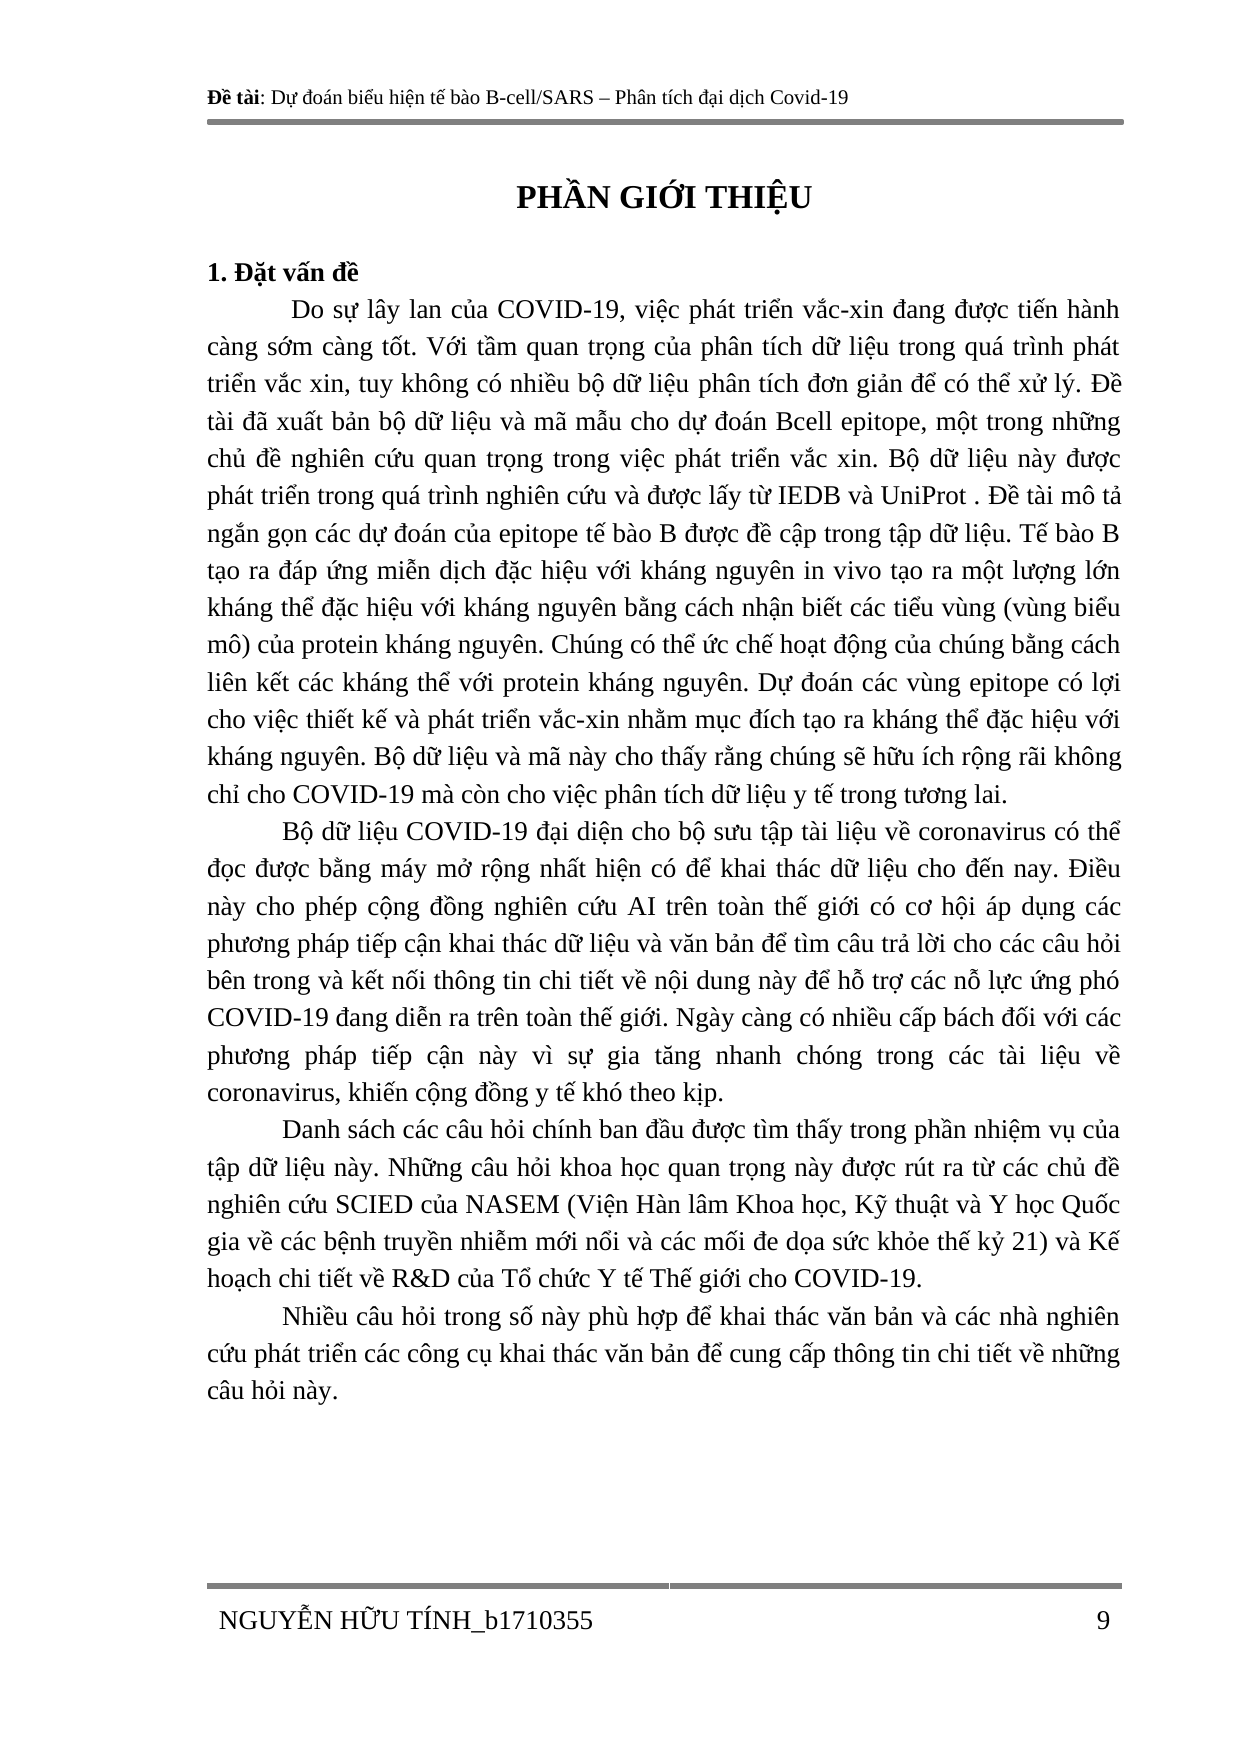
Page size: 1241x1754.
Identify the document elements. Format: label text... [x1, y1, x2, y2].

text Bộ dữ liệu COVID-19 đại diện cho bộ sưu tập tài liệu về coronavirus có thể đọc được bằng máy mở rộng nhất hiện có để khai thác dữ liệu cho đến nay. Điều này cho phép cộng đồng nghiên cứu AI trên toàn thế giới có cơ hội áp dụng các phương pháp tiếp cận khai thác dữ liệu và văn bản để tìm câu trả lời cho các câu hỏi bên trong và kết nối thông tin chi tiết về nội dung này để hỗ trợ các nỗ lực ứng phó COVID-19 đang diễn ra trên toàn thế giới. Ngày càng có nhiều cấp bách đối với các phương pháp tiếp cận này vì sự gia tăng nhanh chóng trong các tài liệu về coronavirus, khiến cộng đồng y tế khó theo kịp. [207, 815, 1122, 1107]
text Do sự lây lan của COVID-19, việc phát triển vắc-xin đang được tiến hành càng sớm càng tốt. Với tầm quan trọng của phân tích dữ liệu trong quá trình phát triển vắc xin, tuy không có nhiều bộ dữ liệu phân tích đơn giản để có thể xử lý. Đề tài đã xuất bản bộ dữ liệu và mã mẫu cho dự đoán Bcell epitope, một trong những chủ đề nghiên cứu quan trọng trong việc phát triển vắc xin. Bộ dữ liệu này được phát triển trong quá trình nghiên cứu và được lấy từ IEDB và UniProt . Đề tài mô tả ngắn gọn các dự đoán của epitope tế bào B được đề cập trong tập dữ liệu. Tế bào B tạo ra đáp ứng miễn dịch đặc hiệu với kháng nguyên in vivo tạo ra một lượng lớn kháng thể đặc hiệu với kháng nguyên bằng cách nhận biết các tiểu vùng (vùng biểu mô) của protein kháng nguyên. Chúng có thể ức chế hoạt động của chúng bằng cách liên kết các kháng thể với protein kháng nguyên. Dự đoán các vùng epitope có lợi cho việc thiết kế và phát triển vắc-xin nhằm mục đích tạo ra kháng thể đặc hiệu với kháng nguyên. Bộ dữ liệu và mã này cho thấy rằng chúng sẽ hữu ích rộng rãi không chỉ cho COVID-19 mà còn cho việc phân tích dữ liệu y tế trong tương lai. [207, 293, 1122, 809]
text Danh sách các câu hỏi chính ban đầu được tìm thấy trong phần nhiệm vụ của tập dữ liệu này. Những câu hỏi khoa học quan trọng này được rút ra từ các chủ đề nghiên cứu SCIED của NASEM (Viện Hàn lâm Khoa học, Kỹ thuật và Y học Quốc gia về các bệnh truyền nhiễm mới nổi và các mối đe dọa sức khỏe thế kỷ 21) và Kế hoạch chi tiết về R&D của Tổ chức Y tế Thế giới cho COVID-19. [207, 1113, 1122, 1294]
text Nhiều câu hỏi trong số này phù hợp để khai thác văn bản và các nhà nghiên cứu phát triển các công cụ khai thác văn bản để cung cấp thông tin chi tiết về những câu hỏi này. [207, 1300, 1122, 1406]
subtitle PHẦN GIỚI THIỆU [207, 177, 1122, 216]
subtitle 1. Đặt vấn đề [207, 256, 1122, 287]
